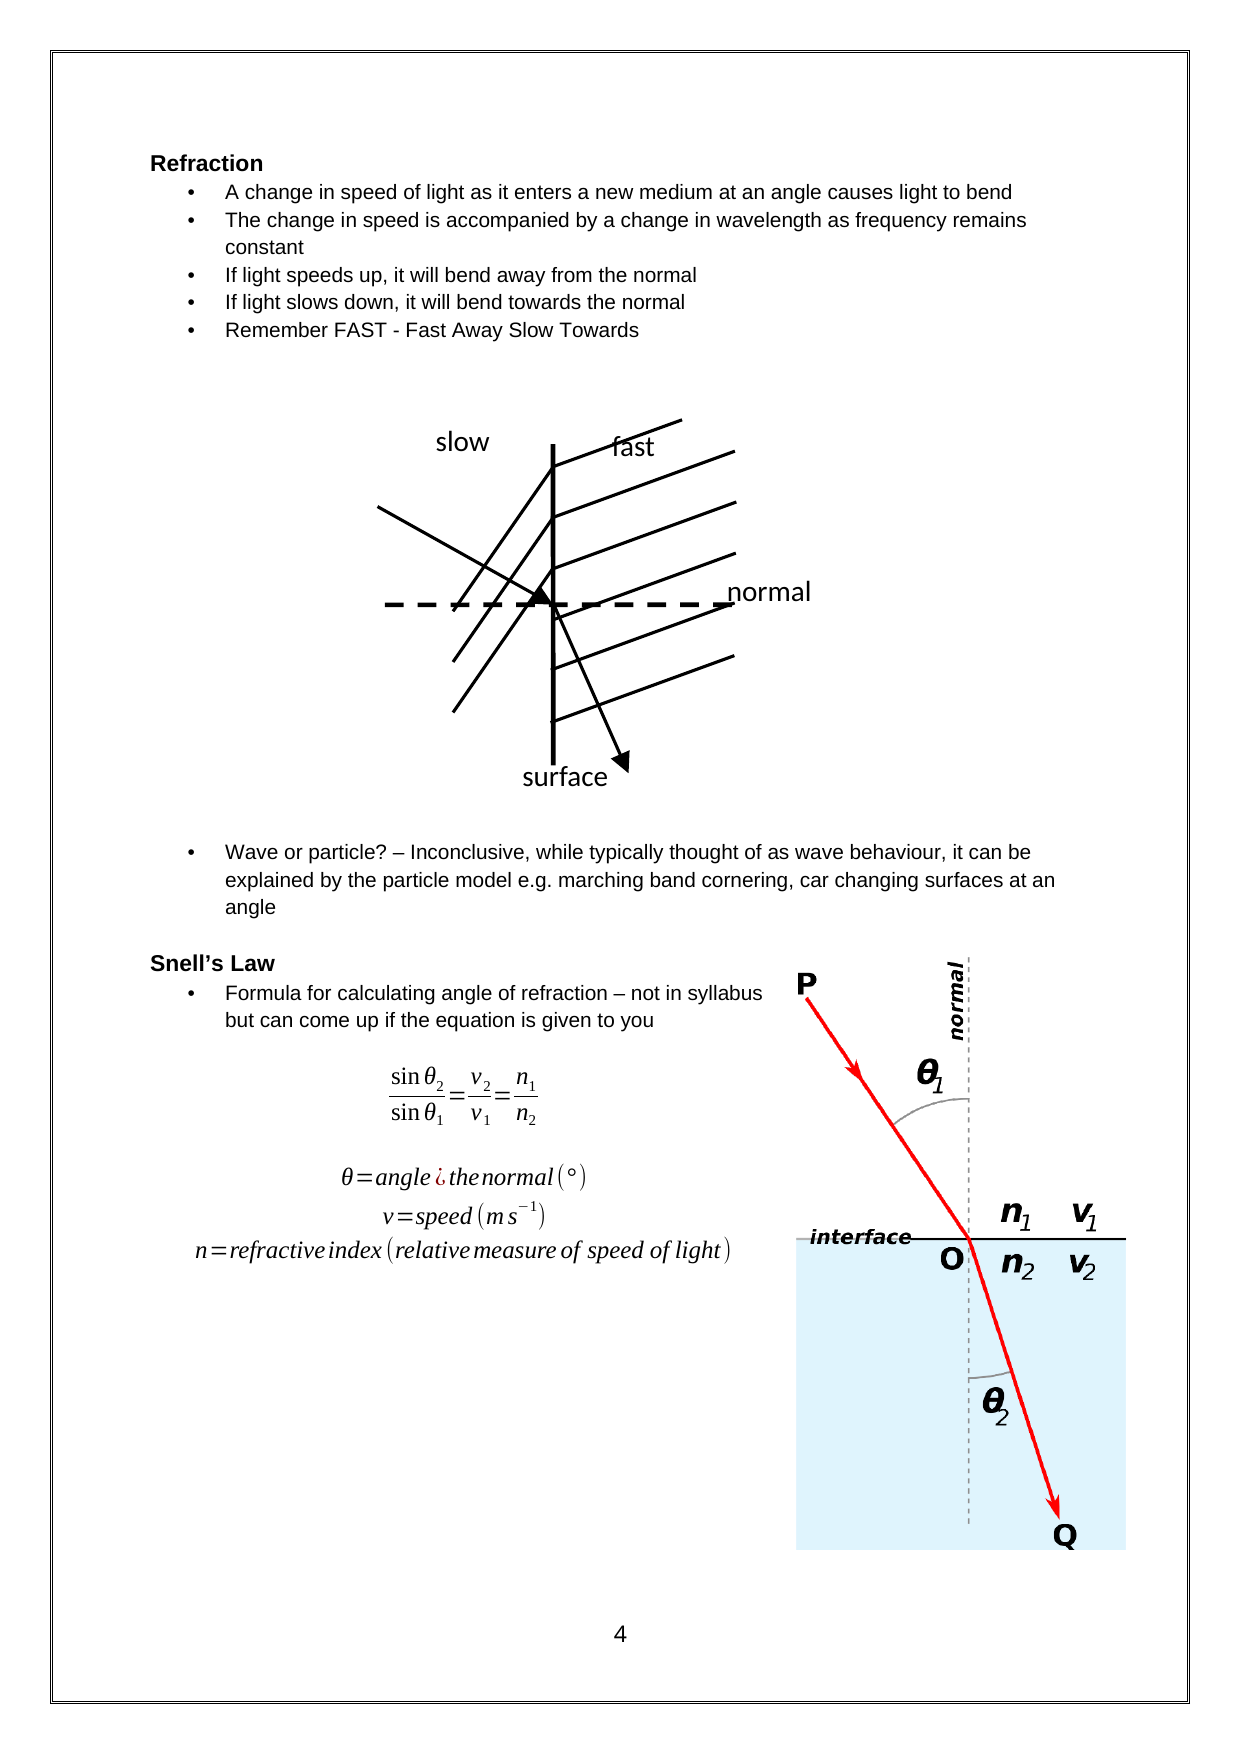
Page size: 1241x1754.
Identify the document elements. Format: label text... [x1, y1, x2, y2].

list Remember FAST - Fast Away Slow Towards [187, 318, 1090, 342]
list If light slows down, it will bend towards the normal [187, 290, 1090, 314]
list Formula for calculating angle of refraction – not in syllabus but can come up if the equation is given to you [187, 980, 796, 1032]
list The change in speed is accompanied by a change in wavelength as frequency remains constant [187, 208, 1090, 259]
picture [796, 956, 1127, 1550]
list If light speeds up, it will bend away from the normal [187, 263, 1090, 287]
list A change in speed of light as it enters a new medium at an angle causes light to bend [187, 180, 1090, 204]
text Refraction [150, 150, 1090, 176]
text Snell’s Law [150, 950, 1090, 977]
list Wave or particle? – Inconclusive, while typically thought of as wave behaviour, it can be explained by the particle model e.g. marching band cornering, car changing surfaces at an angle [187, 840, 1090, 919]
